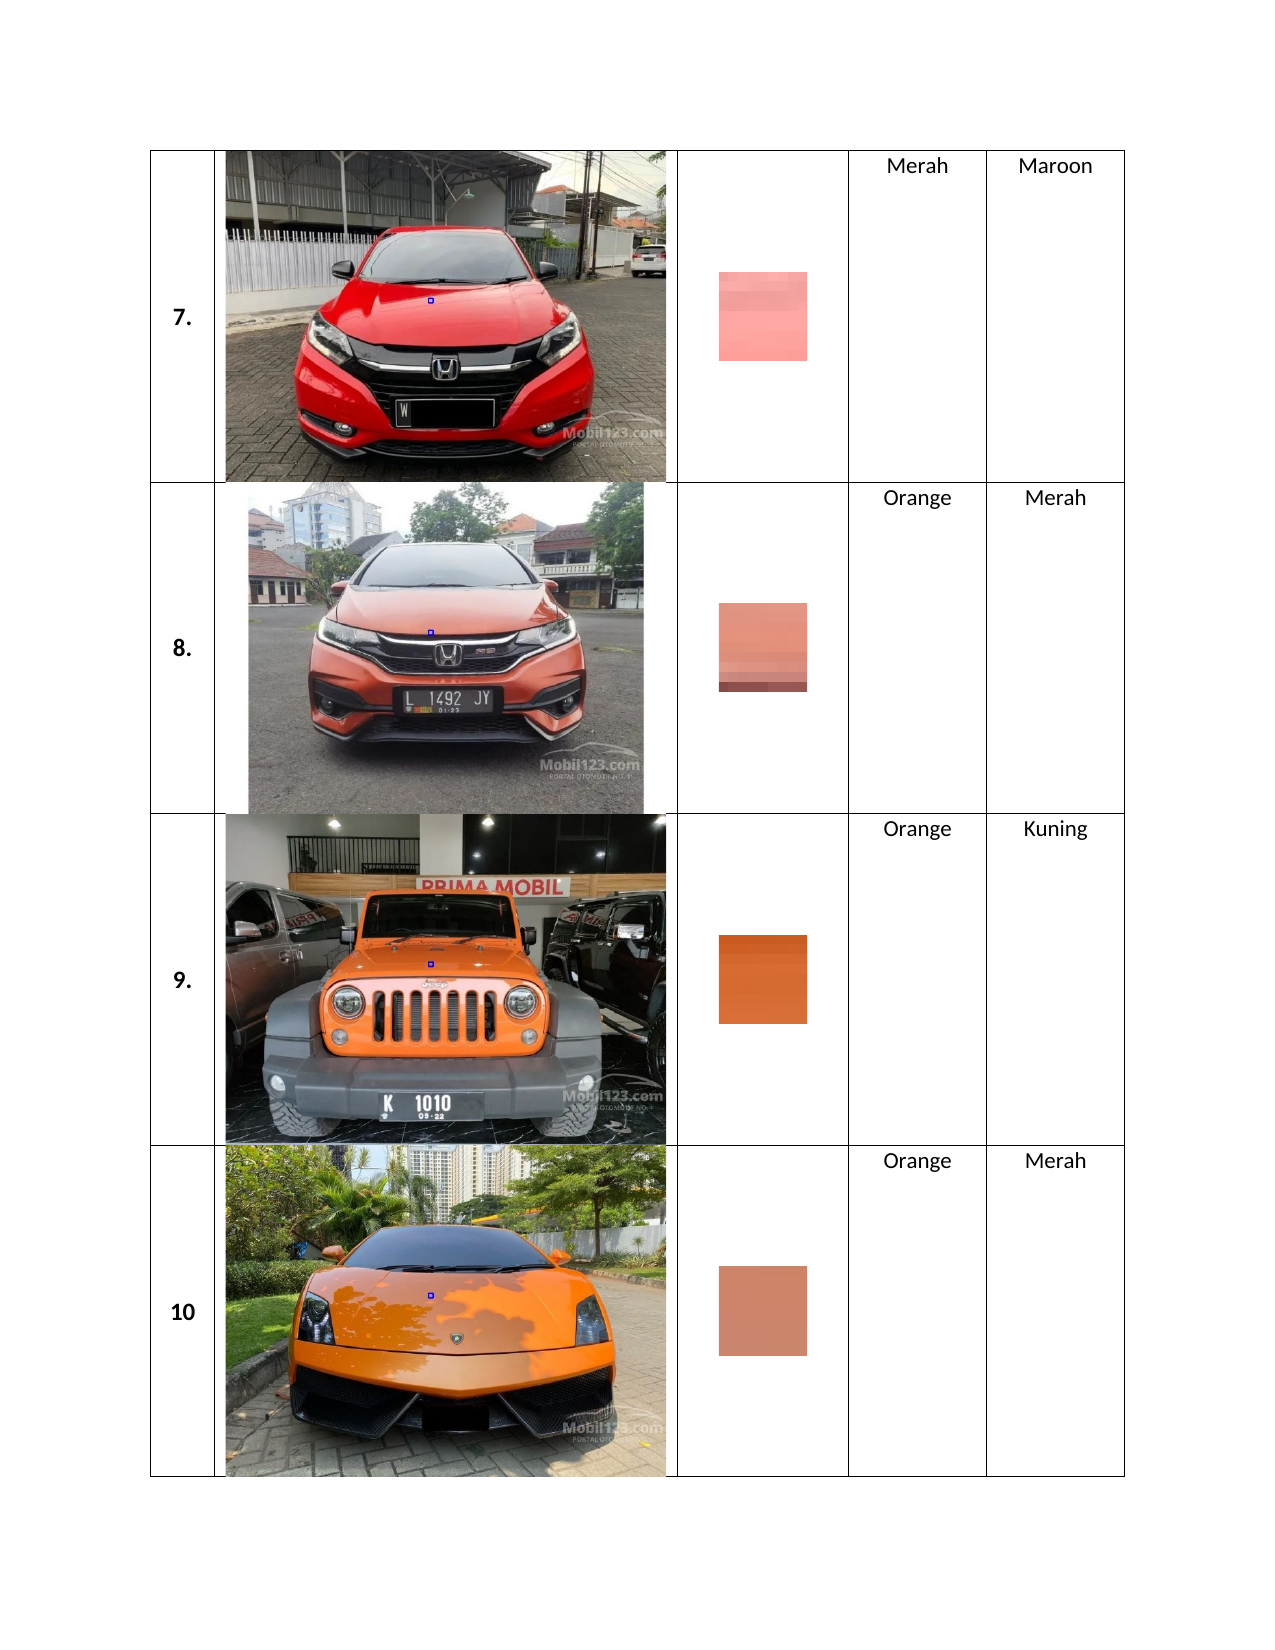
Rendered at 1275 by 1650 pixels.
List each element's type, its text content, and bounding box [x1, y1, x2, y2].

picture [225, 151, 667, 1477]
table_cell [215, 151, 225, 482]
table_cell Kuning [987, 814, 1124, 1145]
table_cell Merah [849, 151, 986, 482]
table_cell [678, 151, 848, 482]
table_cell Merah [987, 1146, 1124, 1476]
picture [718, 603, 808, 692]
table_cell Merah [987, 483, 1124, 813]
table_cell [667, 814, 677, 1145]
table_cell [215, 1146, 225, 1476]
table_cell [215, 483, 225, 813]
table_cell [667, 483, 677, 813]
table_cell 9. [151, 814, 214, 1145]
table_cell [667, 151, 677, 482]
table_cell [678, 483, 848, 813]
table_cell 8. [151, 483, 214, 813]
table_cell [678, 1146, 848, 1476]
picture [718, 935, 808, 1024]
table_cell 7. [151, 151, 214, 482]
table_cell 10 [151, 1146, 214, 1476]
table_cell [678, 814, 848, 1145]
table_cell [667, 1146, 677, 1476]
table_cell [215, 814, 225, 1145]
table_cell Orange [849, 1146, 986, 1476]
picture [718, 1266, 808, 1356]
table_cell Orange [849, 483, 986, 813]
picture [718, 272, 808, 361]
table_cell Orange [849, 814, 986, 1145]
table_cell Maroon [987, 151, 1124, 482]
